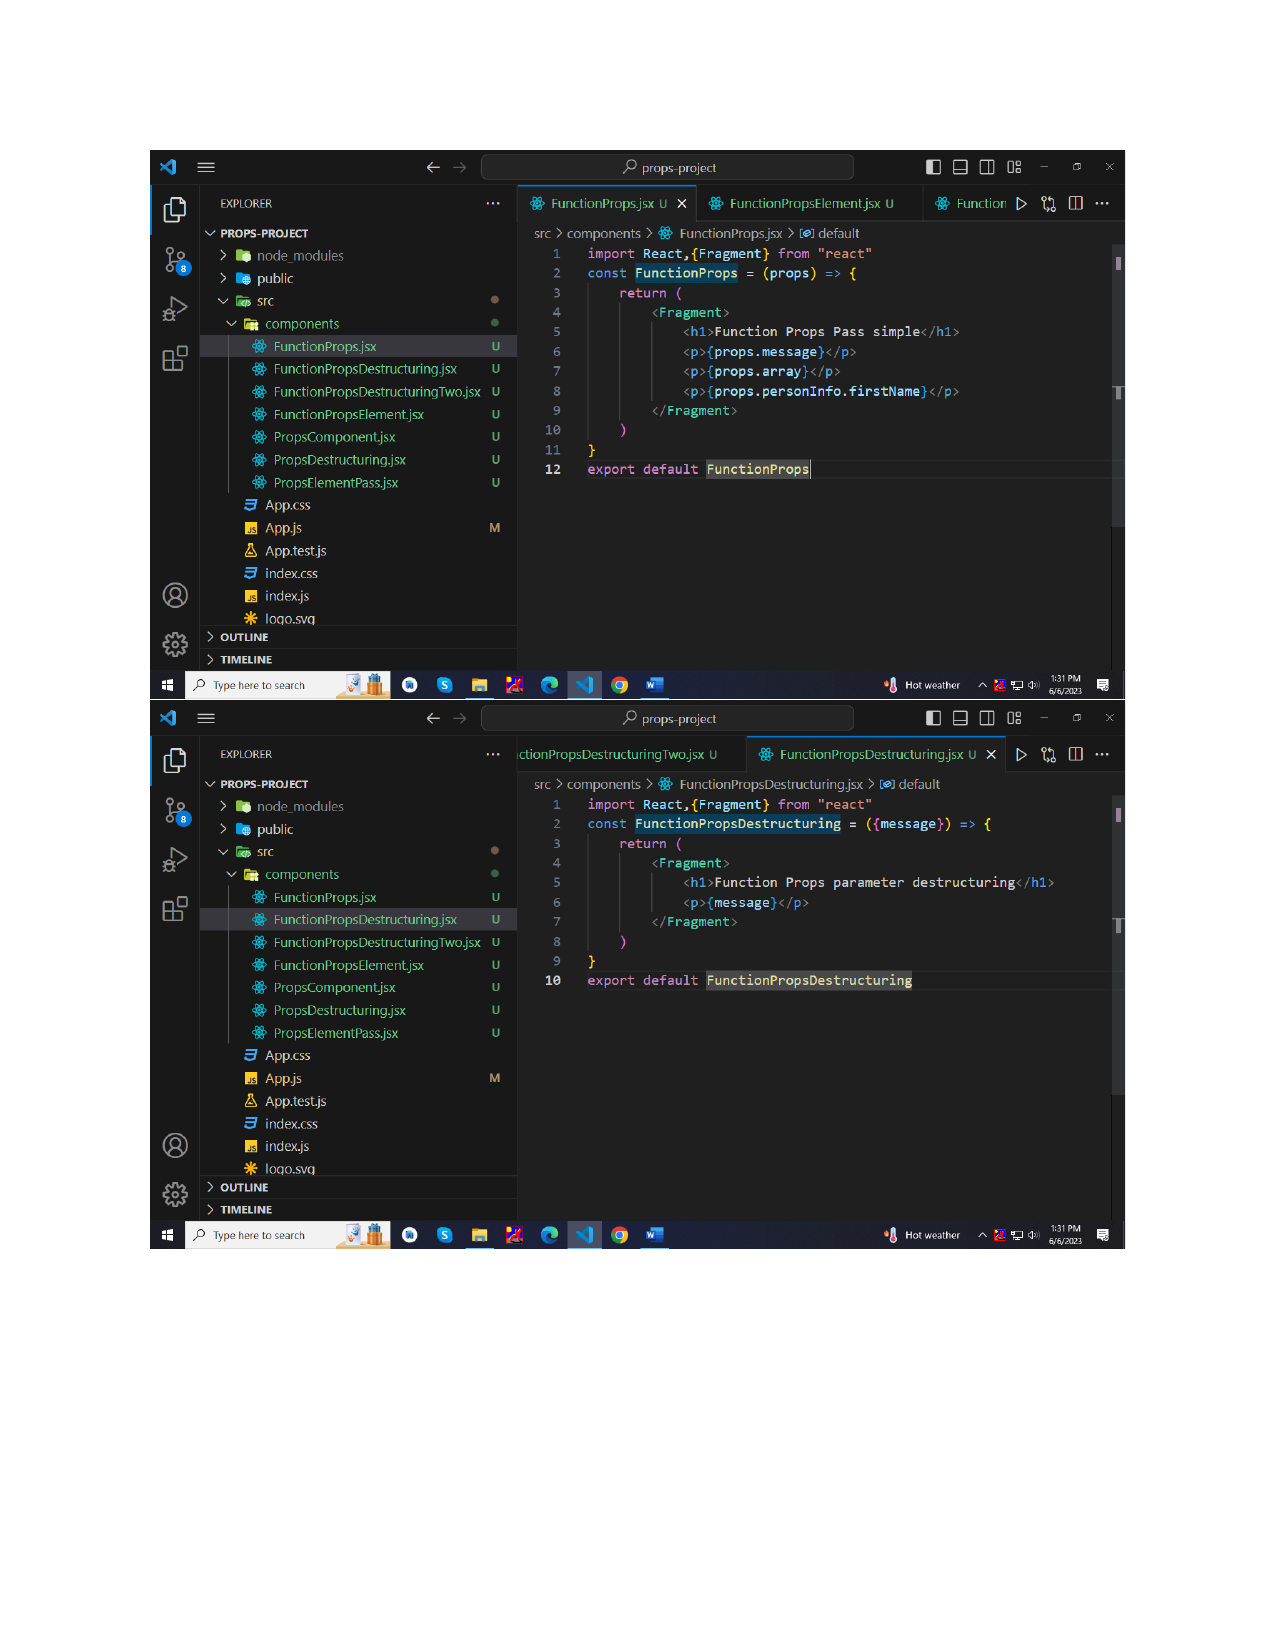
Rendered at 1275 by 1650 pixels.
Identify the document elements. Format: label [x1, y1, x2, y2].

picture [150, 700, 1125, 1249]
picture [150, 150, 1125, 699]
